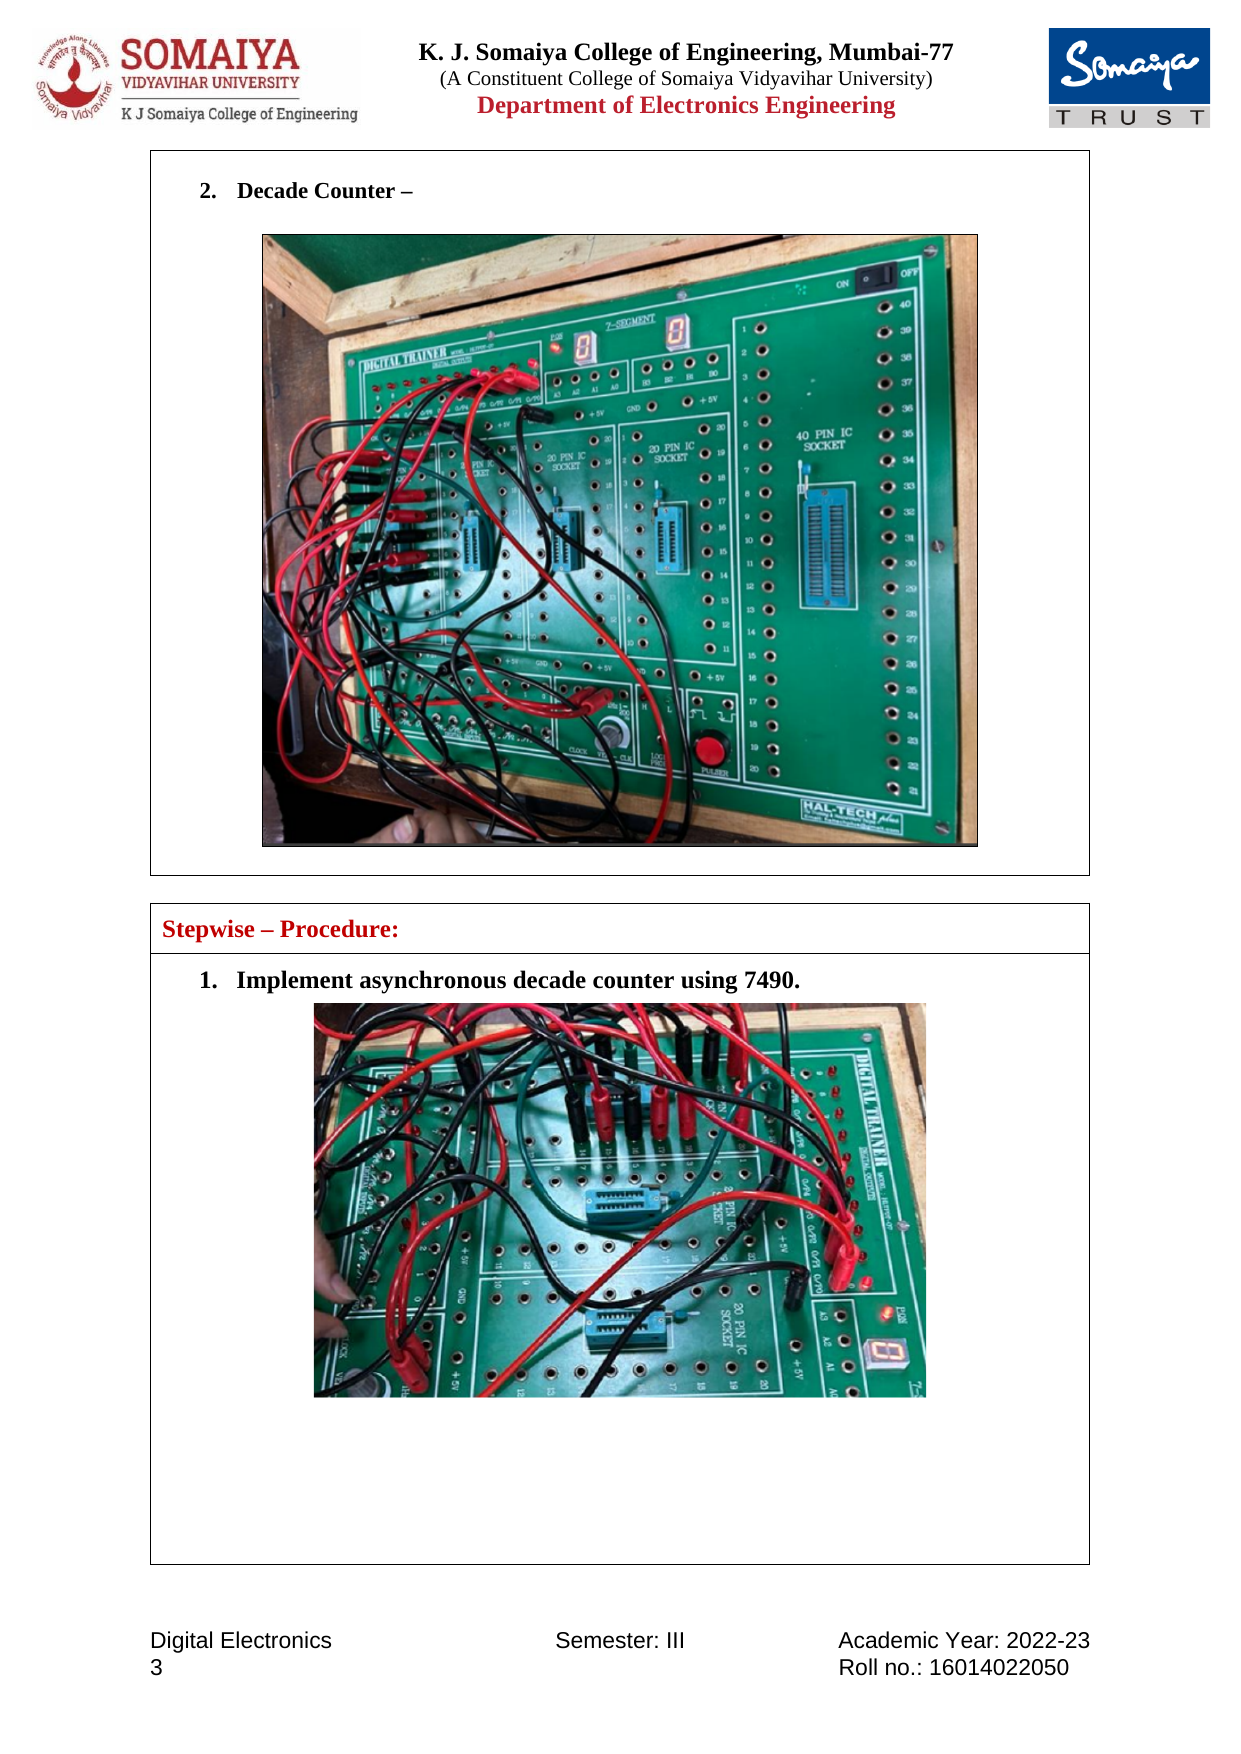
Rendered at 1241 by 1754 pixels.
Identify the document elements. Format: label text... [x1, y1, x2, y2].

picture [31, 28, 361, 130]
picture [313, 1003, 927, 1398]
picture [1048, 28, 1211, 128]
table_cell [151, 954, 1089, 1564]
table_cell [151, 151, 1089, 875]
picture [263, 235, 977, 846]
table_header Stepwise – Procedure: [151, 904, 1089, 953]
